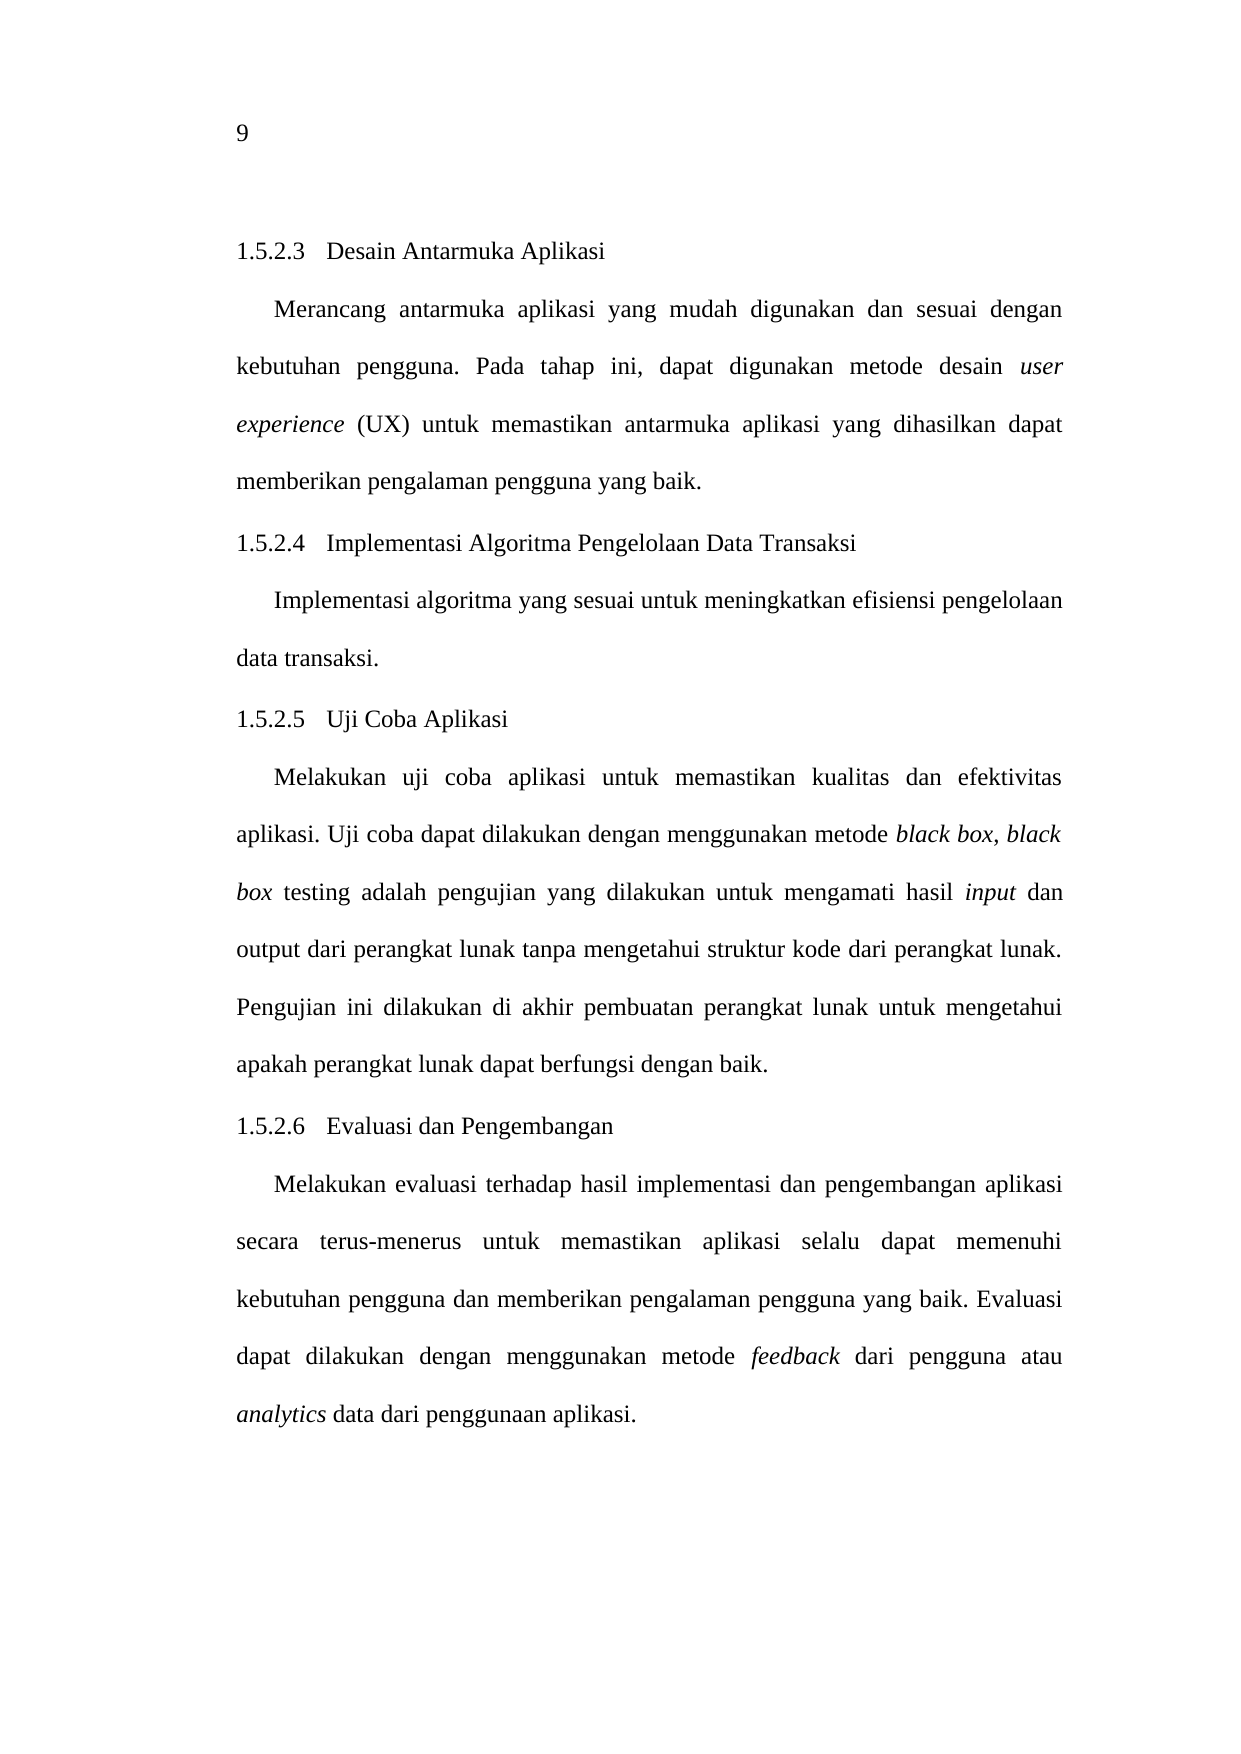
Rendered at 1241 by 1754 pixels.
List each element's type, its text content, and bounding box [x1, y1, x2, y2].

list Melakukan uji coba aplikasi untuk memastikan kualitas dan efektivitas aplikasi. Uji coba dapat dilakukan dengan menggunakan metode black box, black box testing adalah pengujian yang dilakukan untuk mengamati hasil input dan output dari perangkat lunak tanpa mengetahui struktur kode dari perangkat lunak. Pengujian ini dilakukan di akhir pembuatan perangkat lunak untuk mengetahui apakah perangkat lunak dapat berfungsi dengan baik. [236, 762, 1063, 1078]
subtitle Evaluasi dan Pengembangan [236, 1111, 1063, 1140]
subtitle Desain Antarmuka Aplikasi [236, 236, 1063, 265]
text Merancang antarmuka aplikasi yang mudah digunakan dan sesuai dengan kebutuhan pengguna. Pada tahap ini, dapat digunakan metode desain user experience (UX) untuk memastikan antarmuka aplikasi yang dihasilkan dapat memberikan pengalaman pengguna yang baik. [236, 294, 1063, 495]
subtitle Implementasi Algoritma Pengelolaan Data Transaksi [236, 528, 1063, 557]
list Implementasi algoritma yang sesuai untuk meningkatkan efisiensi pengelolaan data transaksi. [236, 585, 1063, 672]
list Melakukan evaluasi terhadap hasil implementasi dan pengembangan aplikasi secara terus-menerus untuk memastikan aplikasi selalu dapat memenuhi kebutuhan pengguna dan memberikan pengalaman pengguna yang baik. Evaluasi dapat dilakukan dengan menggunakan metode feedback dari pengguna atau analytics data dari penggunaan aplikasi. [236, 1169, 1063, 1427]
subtitle Uji Coba Aplikasi [236, 704, 1063, 733]
